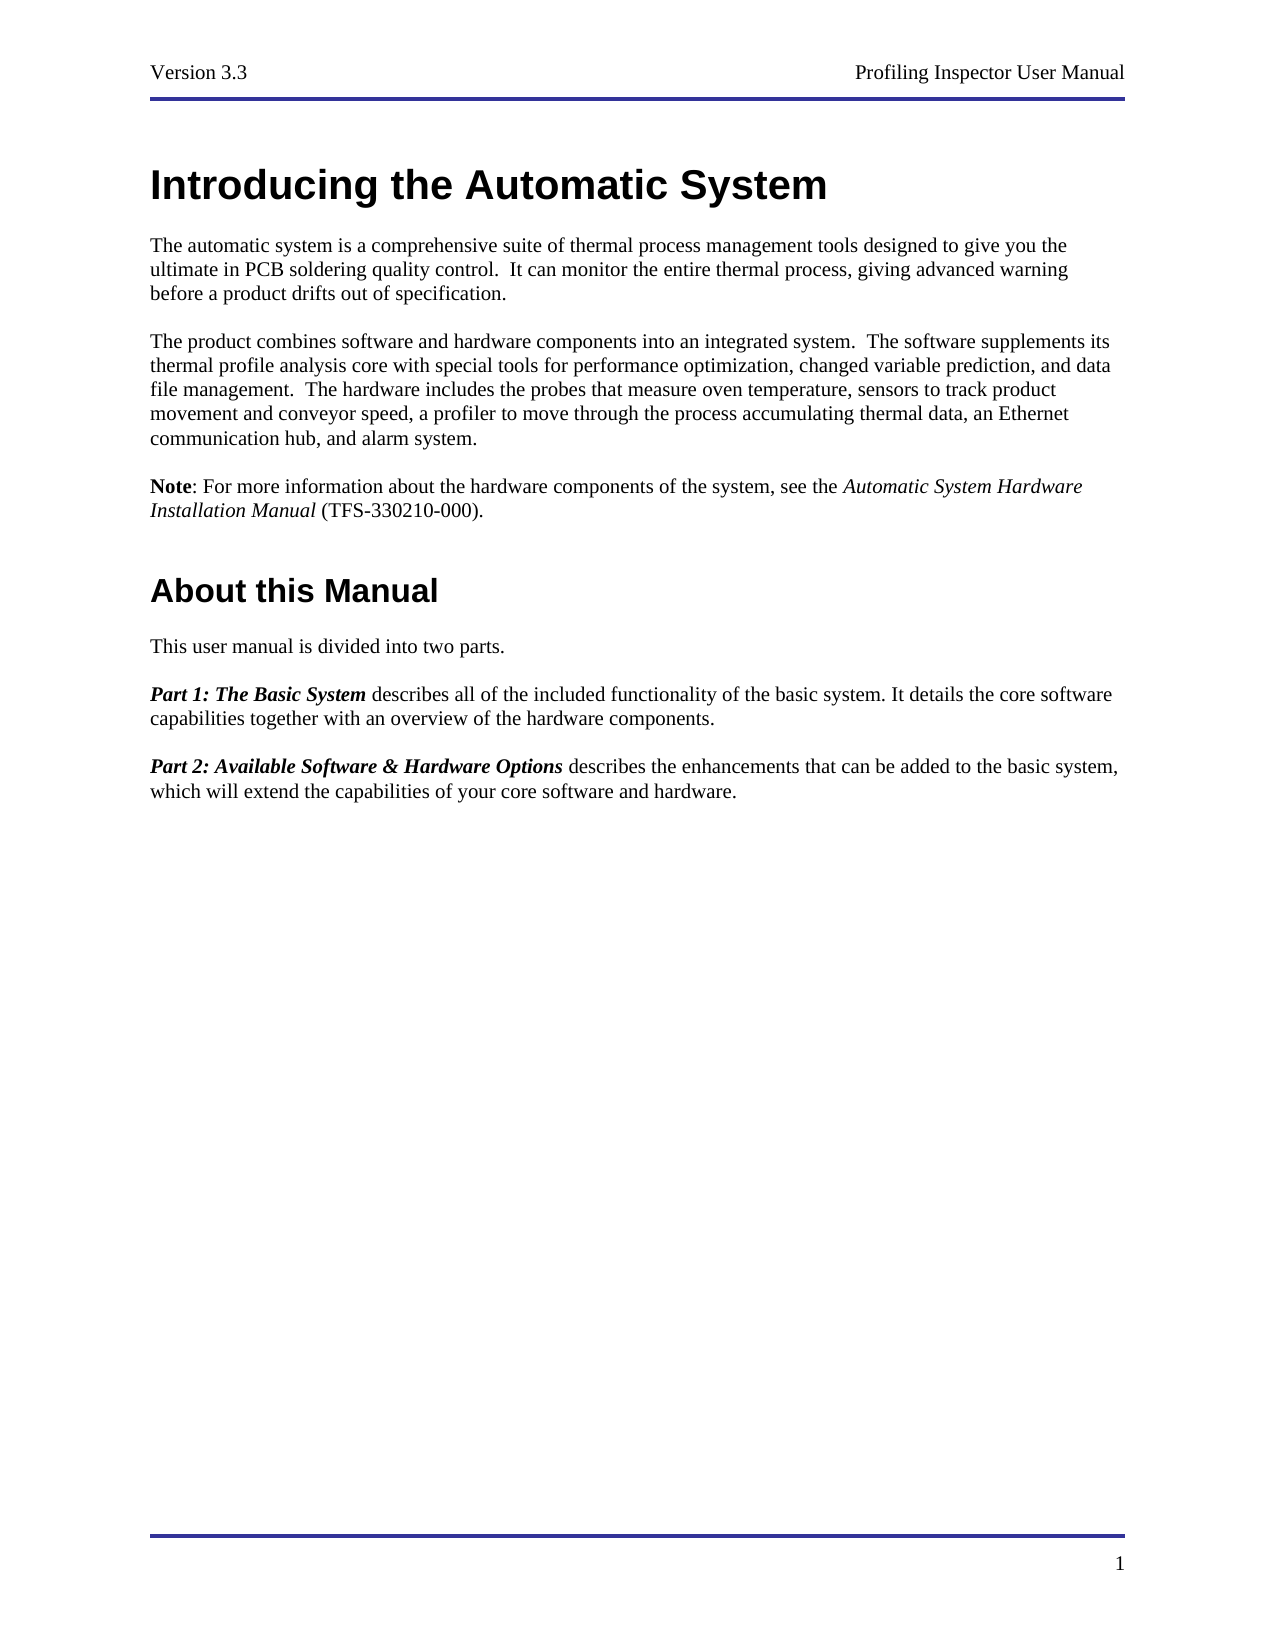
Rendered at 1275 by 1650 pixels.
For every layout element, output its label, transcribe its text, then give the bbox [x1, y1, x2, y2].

text The automatic system is a comprehensive suite of thermal process management tools designed to give you the ultimate in PCB soldering quality control. It can monitor the entire thermal process, giving advanced warning before a product drifts out of specification. [150, 233, 1125, 305]
text About this Manual [150, 571, 1125, 609]
text Introducing the Automatic System [150, 160, 1125, 208]
text This user manual is divided into two parts. [150, 634, 1125, 658]
text The product combines software and hardware components into an integrated system. The software supplements its thermal profile analysis core with special tools for performance optimization, changed variable prediction, and data file management. The hardware includes the probes that measure oven temperature, sensors to track product movement and conveyor speed, a profiler to move through the process accumulating thermal data, an Ethernet communication hub, and alarm system. [150, 329, 1125, 449]
text Note: For more information about the hardware components of the system, see the Automatic System Hardware Installation Manual (TFS-330210-000). [150, 473, 1125, 522]
text Part 1: The Basic System describes all of the included functionality of the basic system. It details the core software capabilities together with an overview of the hardware components. [150, 682, 1125, 730]
text Part 2: Available Software & Hardware Options describes the enhancements that can be added to the basic system, which will extend the capabilities of your core software and hardware. [150, 754, 1125, 803]
